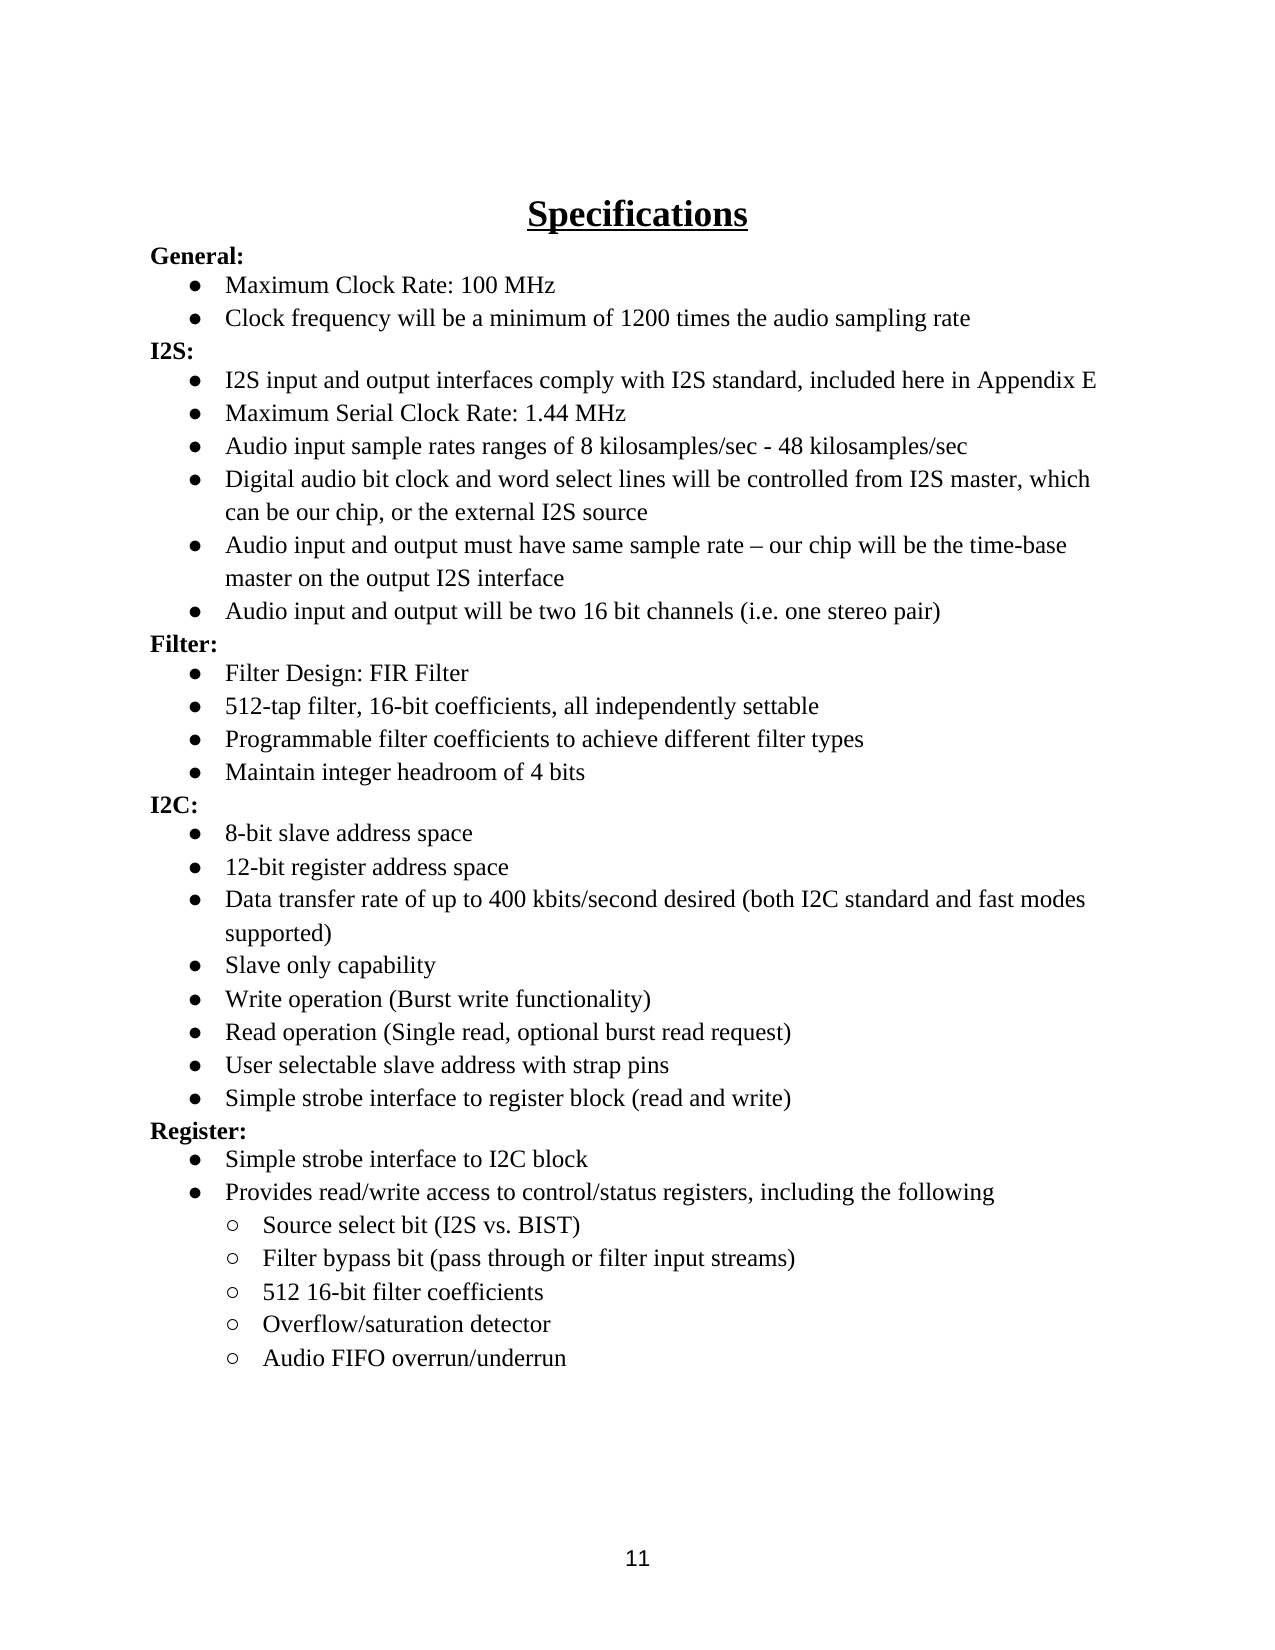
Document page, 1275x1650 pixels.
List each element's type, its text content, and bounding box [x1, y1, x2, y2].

list Clock frequency will be a minimum of 1200 times the audio sampling rate [187, 303, 1125, 332]
list Simple strobe interface to I2C block [187, 1144, 1125, 1173]
list Maximum Clock Rate: 100 MHz [187, 270, 1125, 299]
list Read operation (Single read, optional burst read request) [187, 1017, 1125, 1045]
list Data transfer rate of up to 400 kbits/second desired (both I2C standard and fast modes supported) [187, 884, 1125, 946]
list Slave only capability [187, 951, 1125, 979]
list 512-tap filter, 16-bit coefficients, all independently settable [187, 691, 1125, 719]
list Audio input and output must have same sample rate – our chip will be the time-base master on the output I2S interface [187, 530, 1125, 592]
text Specifications [150, 192, 1125, 235]
list 12-bit register address space [187, 852, 1125, 880]
list Audio input and output will be two 16 bit channels (i.e. one stereo pair) [187, 596, 1125, 625]
list Write operation (Burst write functionality) [187, 984, 1125, 1012]
text Filter: [150, 629, 1125, 658]
list I2S input and output interfaces comply with I2S standard, included here in Appendix E [187, 365, 1125, 393]
list Provides read/write access to control/status registers, including the following [187, 1177, 1125, 1206]
list Audio input sample rates ranges of 8 kilosamples/sec - 48 kilosamples/sec [187, 431, 1125, 459]
list Maximum Serial Clock Rate: 1.44 MHz [187, 398, 1125, 427]
list User selectable slave address with strap pins [187, 1050, 1125, 1078]
text General: [150, 241, 1125, 270]
list Filter Design: FIR Filter [187, 658, 1125, 686]
list 8-bit slave address space [187, 818, 1125, 847]
list 512 16-bit filter coefficients [225, 1277, 1125, 1305]
list Programmable filter coefficients to achieve different filter types [187, 724, 1125, 752]
list Digital audio bit clock and word select lines will be controlled from I2S master, which can be our chip, or the external I2S source [187, 464, 1125, 526]
list Audio FIFO overrun/underrun [225, 1343, 1125, 1371]
list Overflow/saturation detector [225, 1309, 1125, 1338]
list Filter bypass bit (pass through or filter input streams) [225, 1243, 1125, 1272]
list Maintain integer headroom of 4 bits [187, 757, 1125, 786]
text Register: [150, 1116, 1125, 1144]
list Simple strobe interface to register block (read and write) [187, 1083, 1125, 1111]
text I2C: [150, 790, 1125, 818]
list Source select bit (I2S vs. BIST) [225, 1211, 1125, 1239]
text I2S: [150, 336, 1125, 365]
